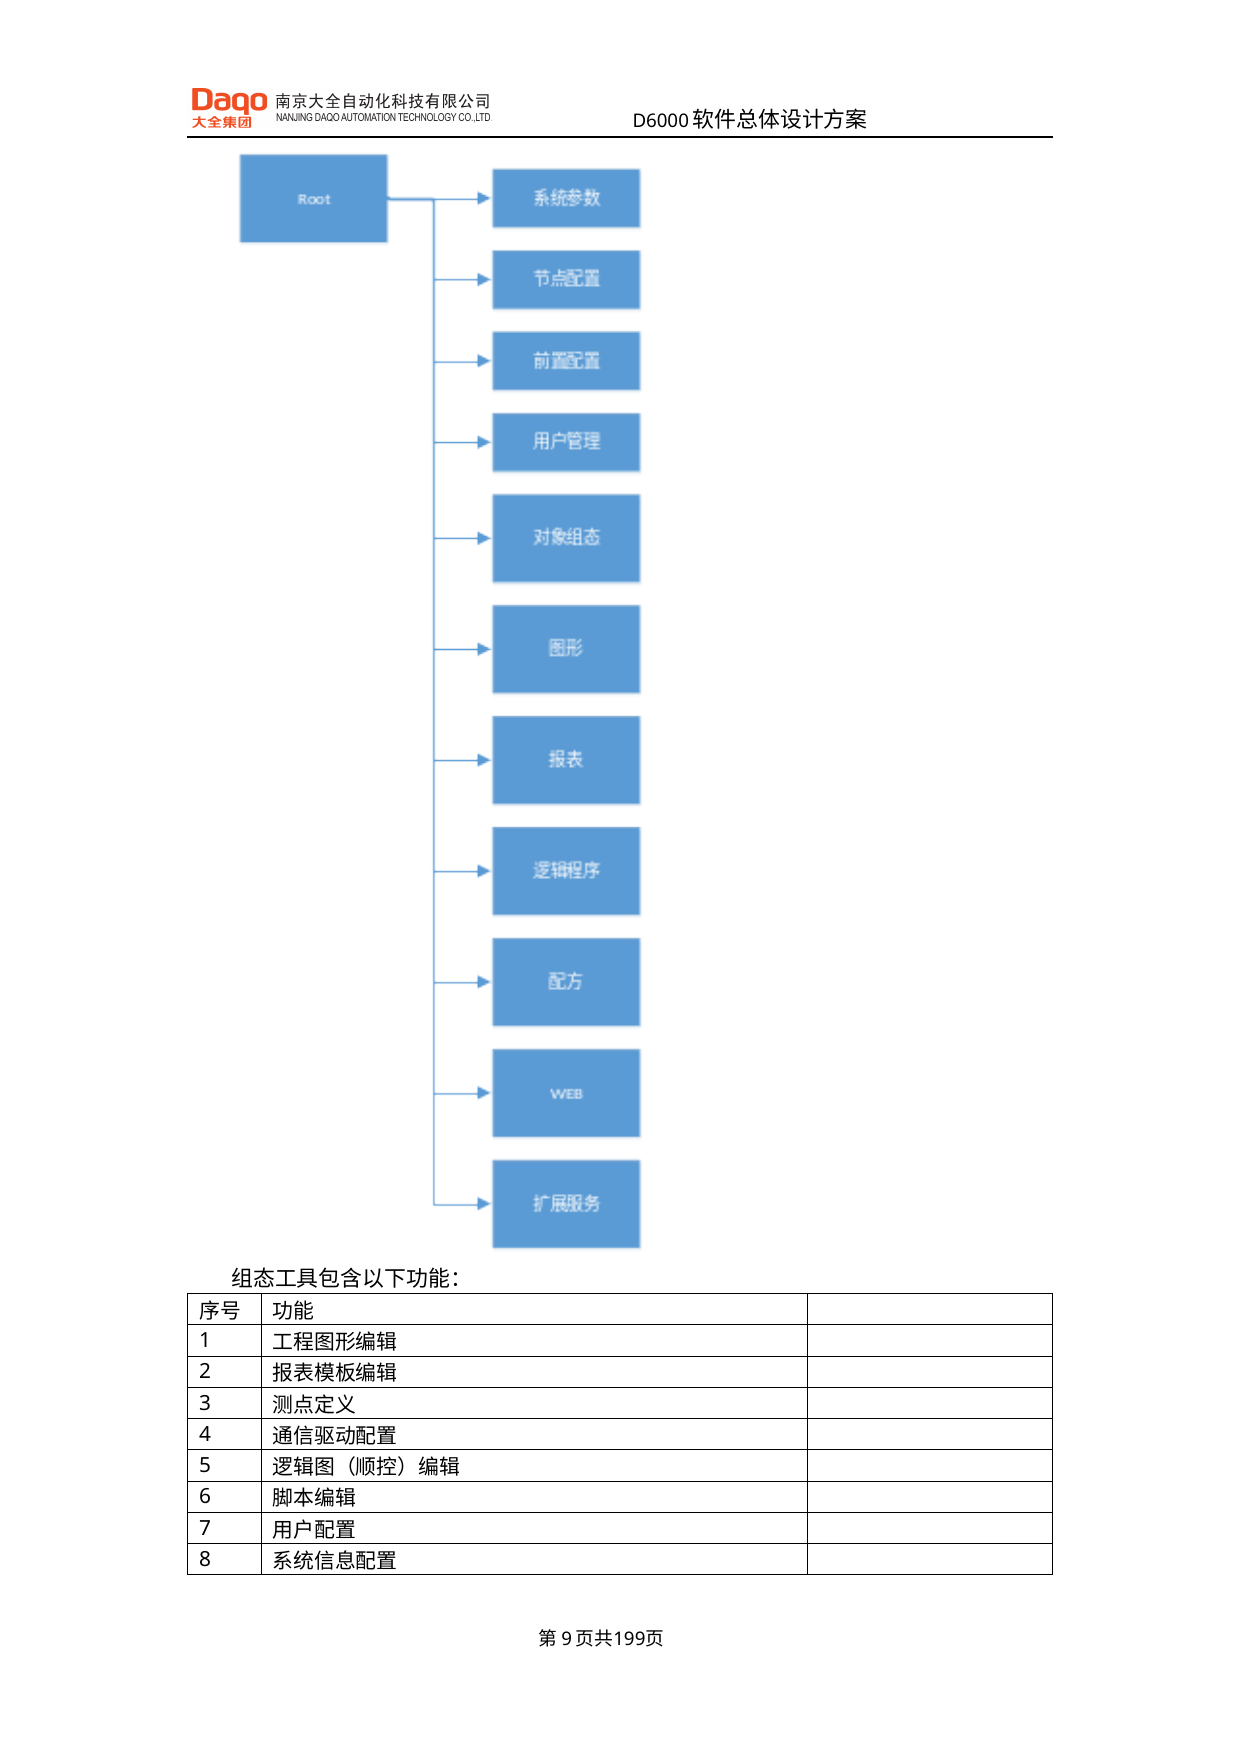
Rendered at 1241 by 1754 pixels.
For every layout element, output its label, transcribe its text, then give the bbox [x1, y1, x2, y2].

table_cell 系统信息配置 [262, 1544, 807, 1574]
table_cell [808, 1450, 1052, 1481]
table_cell 7 [188, 1513, 261, 1543]
table_cell 4 [188, 1419, 261, 1449]
table_cell 脚本编辑 [262, 1482, 807, 1512]
table_cell [808, 1544, 1052, 1574]
table_cell [808, 1388, 1052, 1418]
table_cell 工程图形编辑 [262, 1325, 807, 1356]
table_cell 测点定义 [262, 1388, 807, 1418]
table_cell 3 [188, 1388, 261, 1418]
picture [187, 88, 492, 128]
table_cell 1 [188, 1325, 261, 1356]
table_cell [808, 1419, 1052, 1449]
text 组态工具包含以下功能： [187, 1261, 1053, 1293]
table_cell [808, 1357, 1052, 1387]
table_cell 5 [188, 1450, 261, 1481]
table_cell 8 [188, 1544, 261, 1574]
table_cell 通信驱动配置 [262, 1419, 807, 1449]
table_header 序号 [188, 1294, 261, 1324]
table_cell 6 [188, 1482, 261, 1512]
table_cell 逻辑图（顺控）编辑 [262, 1450, 807, 1481]
table_cell 用户配置 [262, 1513, 807, 1543]
table_cell 报表模板编辑 [262, 1357, 807, 1387]
table_cell [808, 1325, 1052, 1356]
table_header 功能 [262, 1294, 807, 1324]
table_cell 2 [188, 1357, 261, 1387]
table_header [808, 1294, 1052, 1324]
table_cell [808, 1513, 1052, 1543]
table_cell [808, 1482, 1052, 1512]
